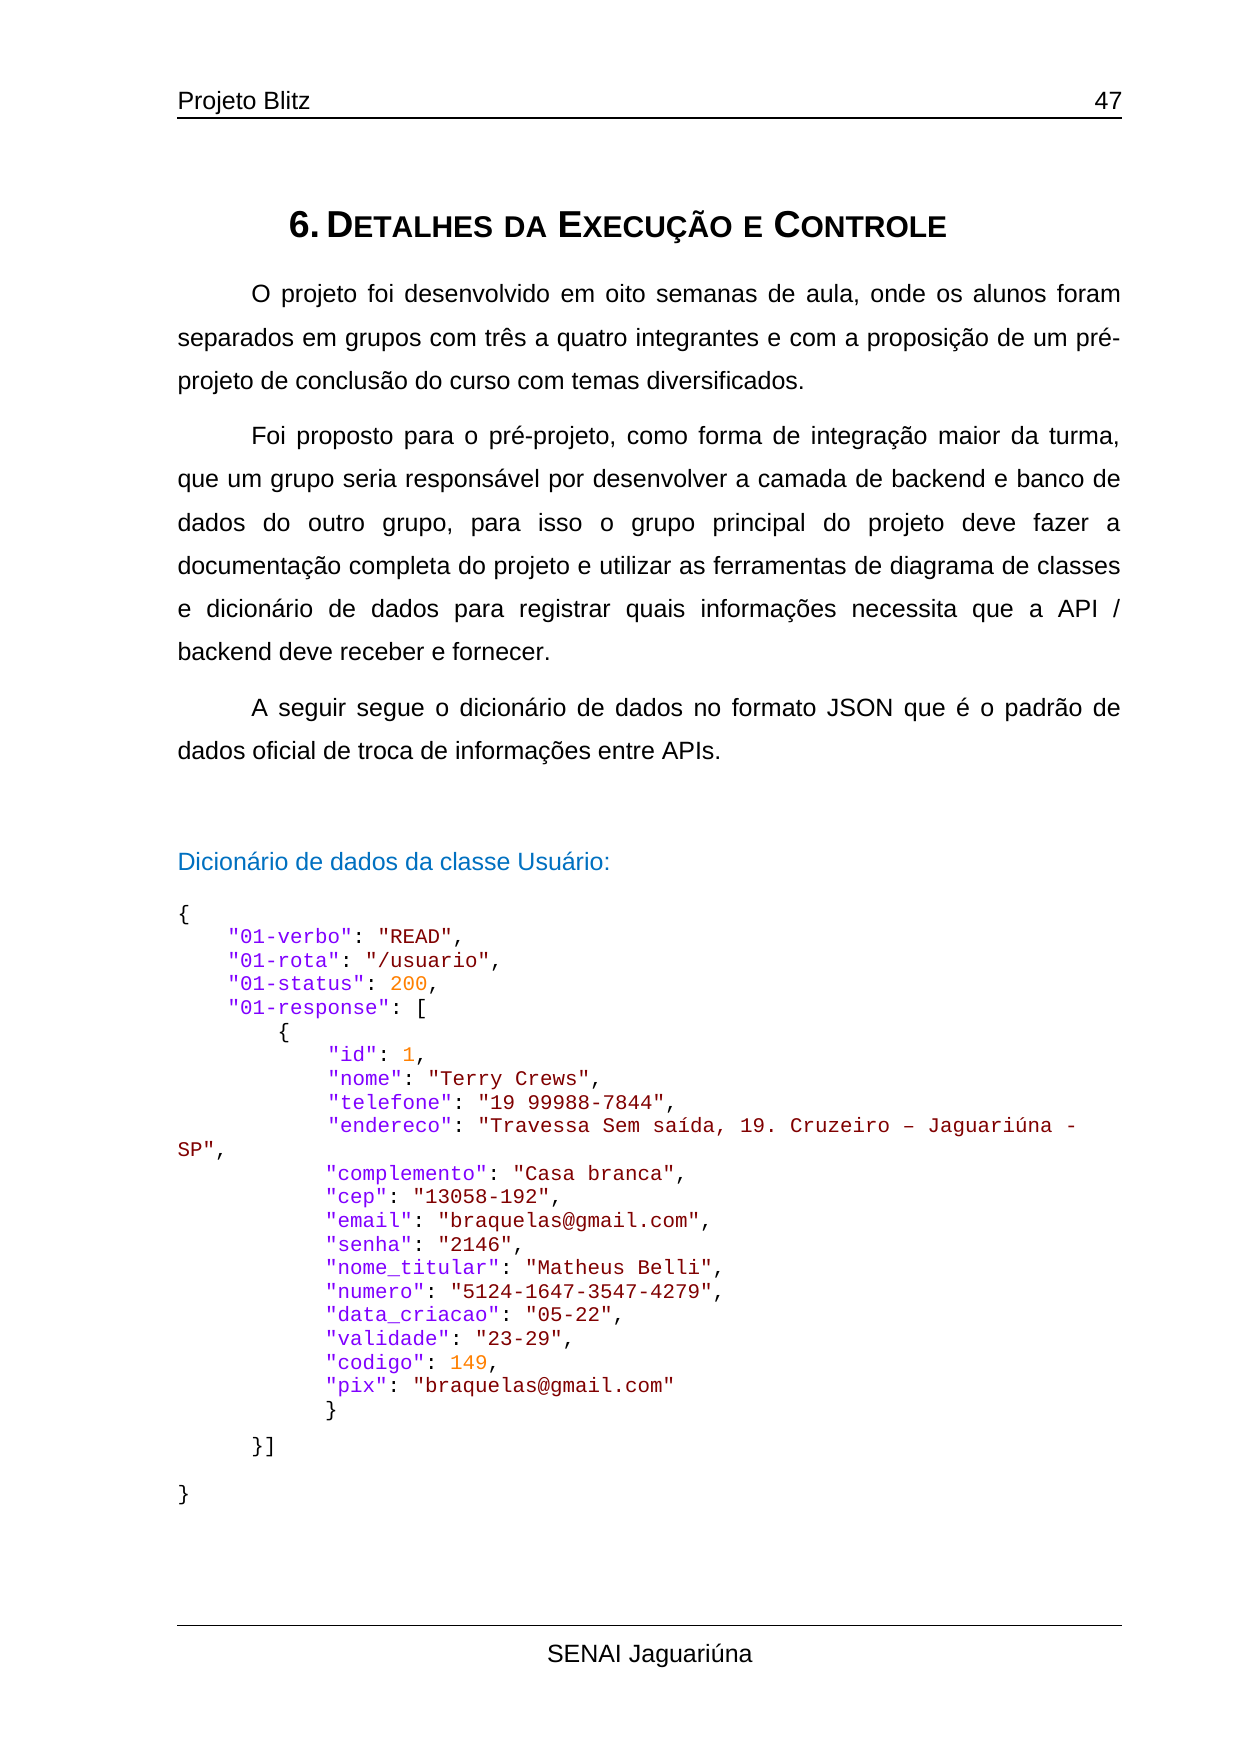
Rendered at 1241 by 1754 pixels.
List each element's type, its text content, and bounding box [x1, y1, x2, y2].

text Foi proposto para o pré-projeto, como forma de integração maior da turma, que um grupo seria responsável por desenvolver a camada de backend e banco de dados do outro grupo, para isso o grupo principal do projeto deve fazer a documentação completa do projeto e utilizar as ferramentas de diagrama de classes e dicionário de dados para registrar quais informações necessita que a API / backend deve receber e fornecer. [177, 421, 1122, 666]
text }] [177, 1435, 1122, 1459]
text "nome": "Terry Crews", [177, 1068, 1122, 1092]
text Dicionário de dados da classe Usuário: [177, 847, 1122, 876]
text "nome_titular": "Matheus Belli", [325, 1257, 1122, 1281]
text "email": "braquelas@gmail.com", [325, 1210, 1122, 1233]
text "senha": "2146", [325, 1233, 1122, 1257]
text "cep": "13058-192", [325, 1186, 1122, 1210]
text A seguir segue o dicionário de dados no formato JSON que é o padrão de dados oficial de troca de informações entre APIs. [177, 692, 1122, 764]
text { [177, 902, 1122, 926]
text O projeto foi desenvolvido em oito semanas de aula, onde os alunos foram separados em grupos com três a quatro integrantes e com a proposição de um pré-projeto de conclusão do curso com temas diversificados. [177, 279, 1122, 394]
text { [177, 1021, 1122, 1044]
text "endereco": "Travessa Sem saída, 19. Cruzeiro – Jaguariúna - SP", [177, 1115, 1122, 1163]
text "01-status": 200, [177, 973, 1122, 997]
text "01-rota": "/usuario", [177, 950, 1122, 973]
text "codigo": 149, [325, 1352, 1122, 1375]
text "telefone": "19 99988-7844", [177, 1092, 1122, 1115]
text } [177, 1483, 1122, 1507]
text "id": 1, [177, 1044, 1122, 1068]
text "01-response": [ [177, 997, 1122, 1021]
text "validade": "23-29", [325, 1328, 1122, 1352]
text "01-verbo": "READ", [177, 926, 1122, 950]
text } [177, 1399, 1122, 1423]
text "complemento": "Casa branca", [325, 1163, 1122, 1186]
text "numero": "5124-1647-3547-4279", [325, 1281, 1122, 1304]
text "data_criacao": "05-22", [325, 1304, 1122, 1328]
subtitle Detalhes da Execução e Controle [288, 202, 1122, 245]
text "pix": "braquelas@gmail.com" [325, 1375, 1122, 1399]
